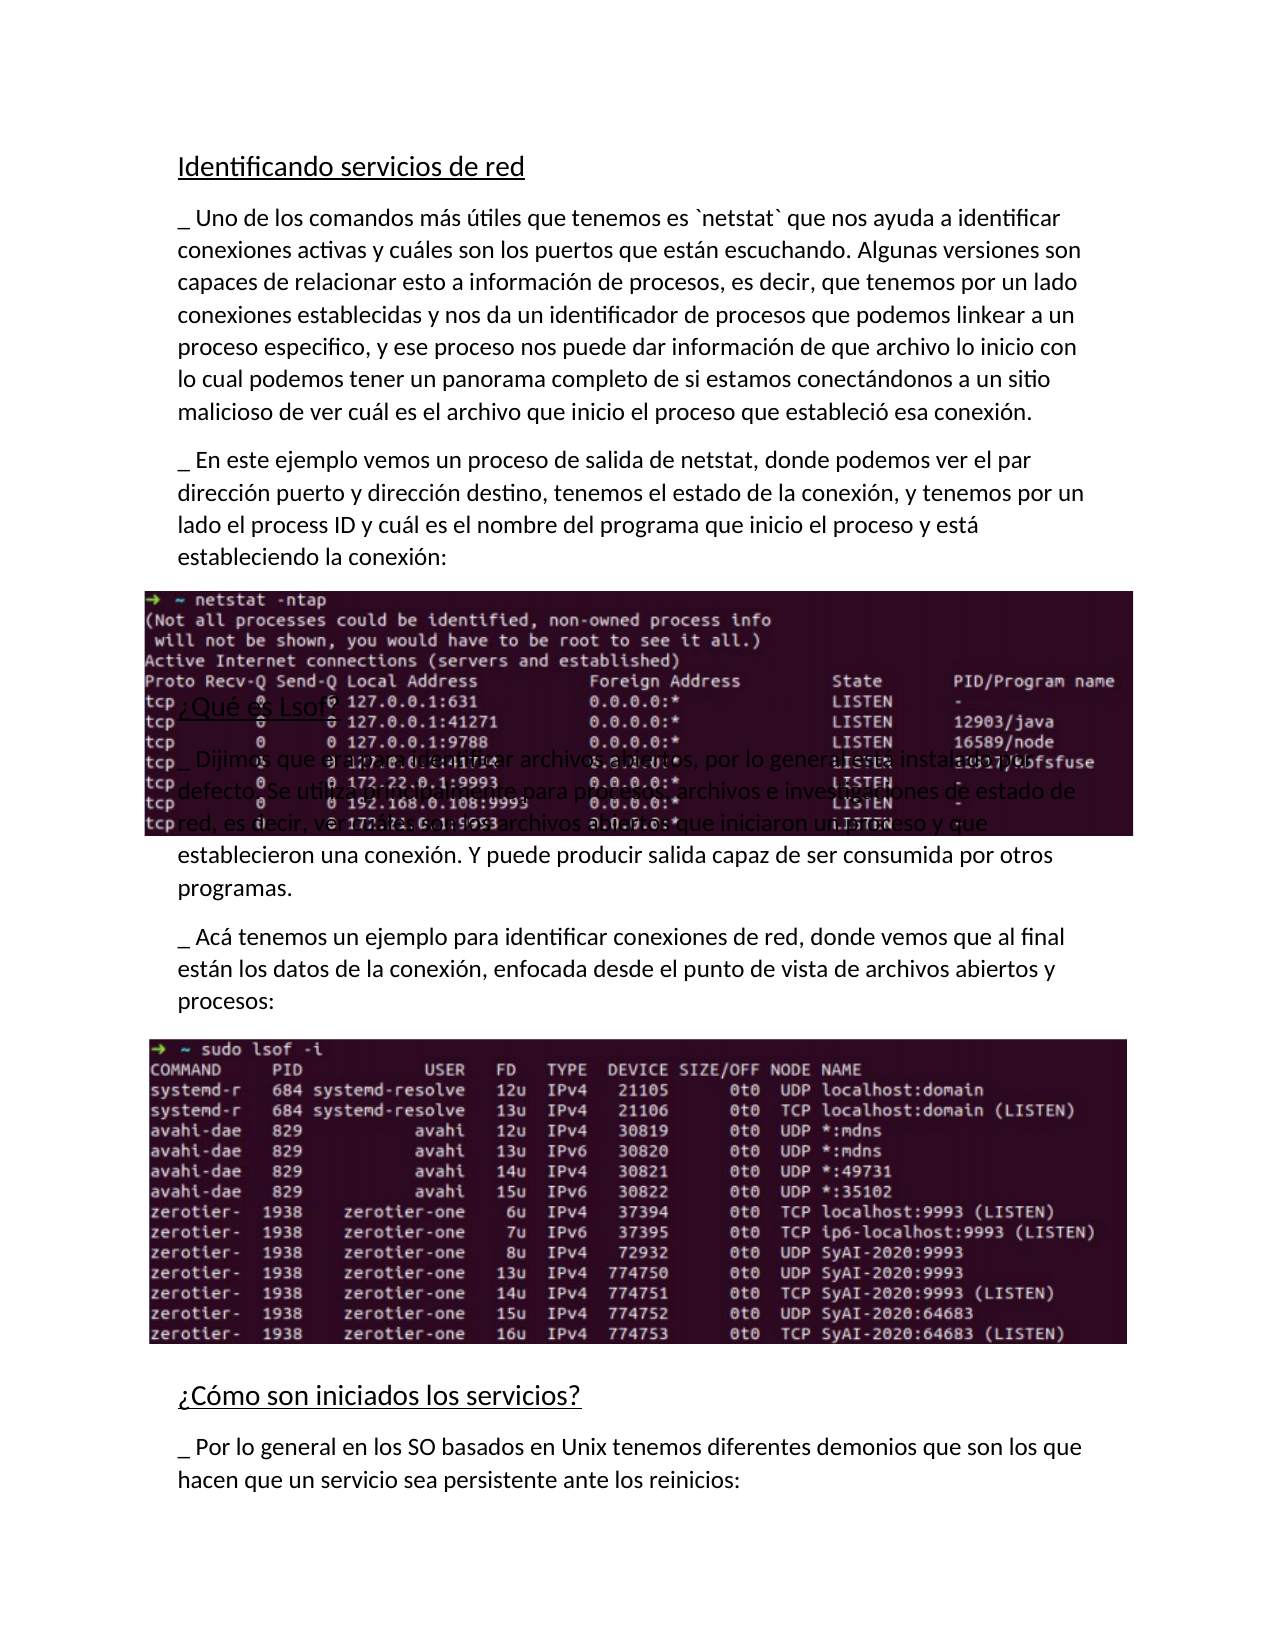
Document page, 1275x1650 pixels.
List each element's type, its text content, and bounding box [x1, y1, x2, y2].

text _ Acá tenemos un ejemplo para identificar conexiones de red, donde vemos que al final están los datos de la conexión, enfocada desde el punto de vista de archivos abiertos y procesos: [177, 921, 1098, 1016]
picture [148, 1038, 1127, 1344]
text _ Uno de los comandos más útiles que tenemos es `netstat` que nos ayuda a identificar conexiones activas y cuáles son los puertos que están escuchando. Algunas versiones son capaces de relacionar esto a información de procesos, es decir, que tenemos por un lado conexiones establecidas y nos da un identificador de procesos que podemos linkear a un proceso especifico, y ese proceso nos puede dar información de que archivo lo inicio con lo cual podemos tener un panorama completo de si estamos conectándonos a un sitio malicioso de ver cuál es el archivo que inicio el proceso que estableció esa conexión. [177, 202, 1098, 426]
text Identificando servicios de red [177, 148, 1098, 183]
picture [144, 591, 1134, 836]
text _ En este ejemplo vemos un proceso de salida de netstat, donde podemos ver el par dirección puerto y dirección destino, tenemos el estado de la conexión, y tenemos por un lado el process ID y cuál es el nombre del programa que inicio el proceso y está estableciendo la conexión: [177, 445, 1098, 572]
text ¿Cómo son iniciados los servicios? [177, 1377, 1098, 1413]
text ¿Qué es Lsof? [177, 688, 1098, 724]
text _ Dijimos que era para identificar archivos abiertos, por lo general está instalado por defecto. Se utiliza principalmente para procesos, archivos e investigaciones de estado de red, es decir, ver cuáles son los archivos abiertos que iniciaron un proceso y que establecieron una conexión. Y puede producir salida capaz de ser consumida por otros programas. [177, 743, 1098, 902]
text _ Por lo general en los SO basados en Unix tenemos diferentes demonios que son los que hacen que un servicio sea persistente ante los reinicios: [177, 1432, 1098, 1494]
